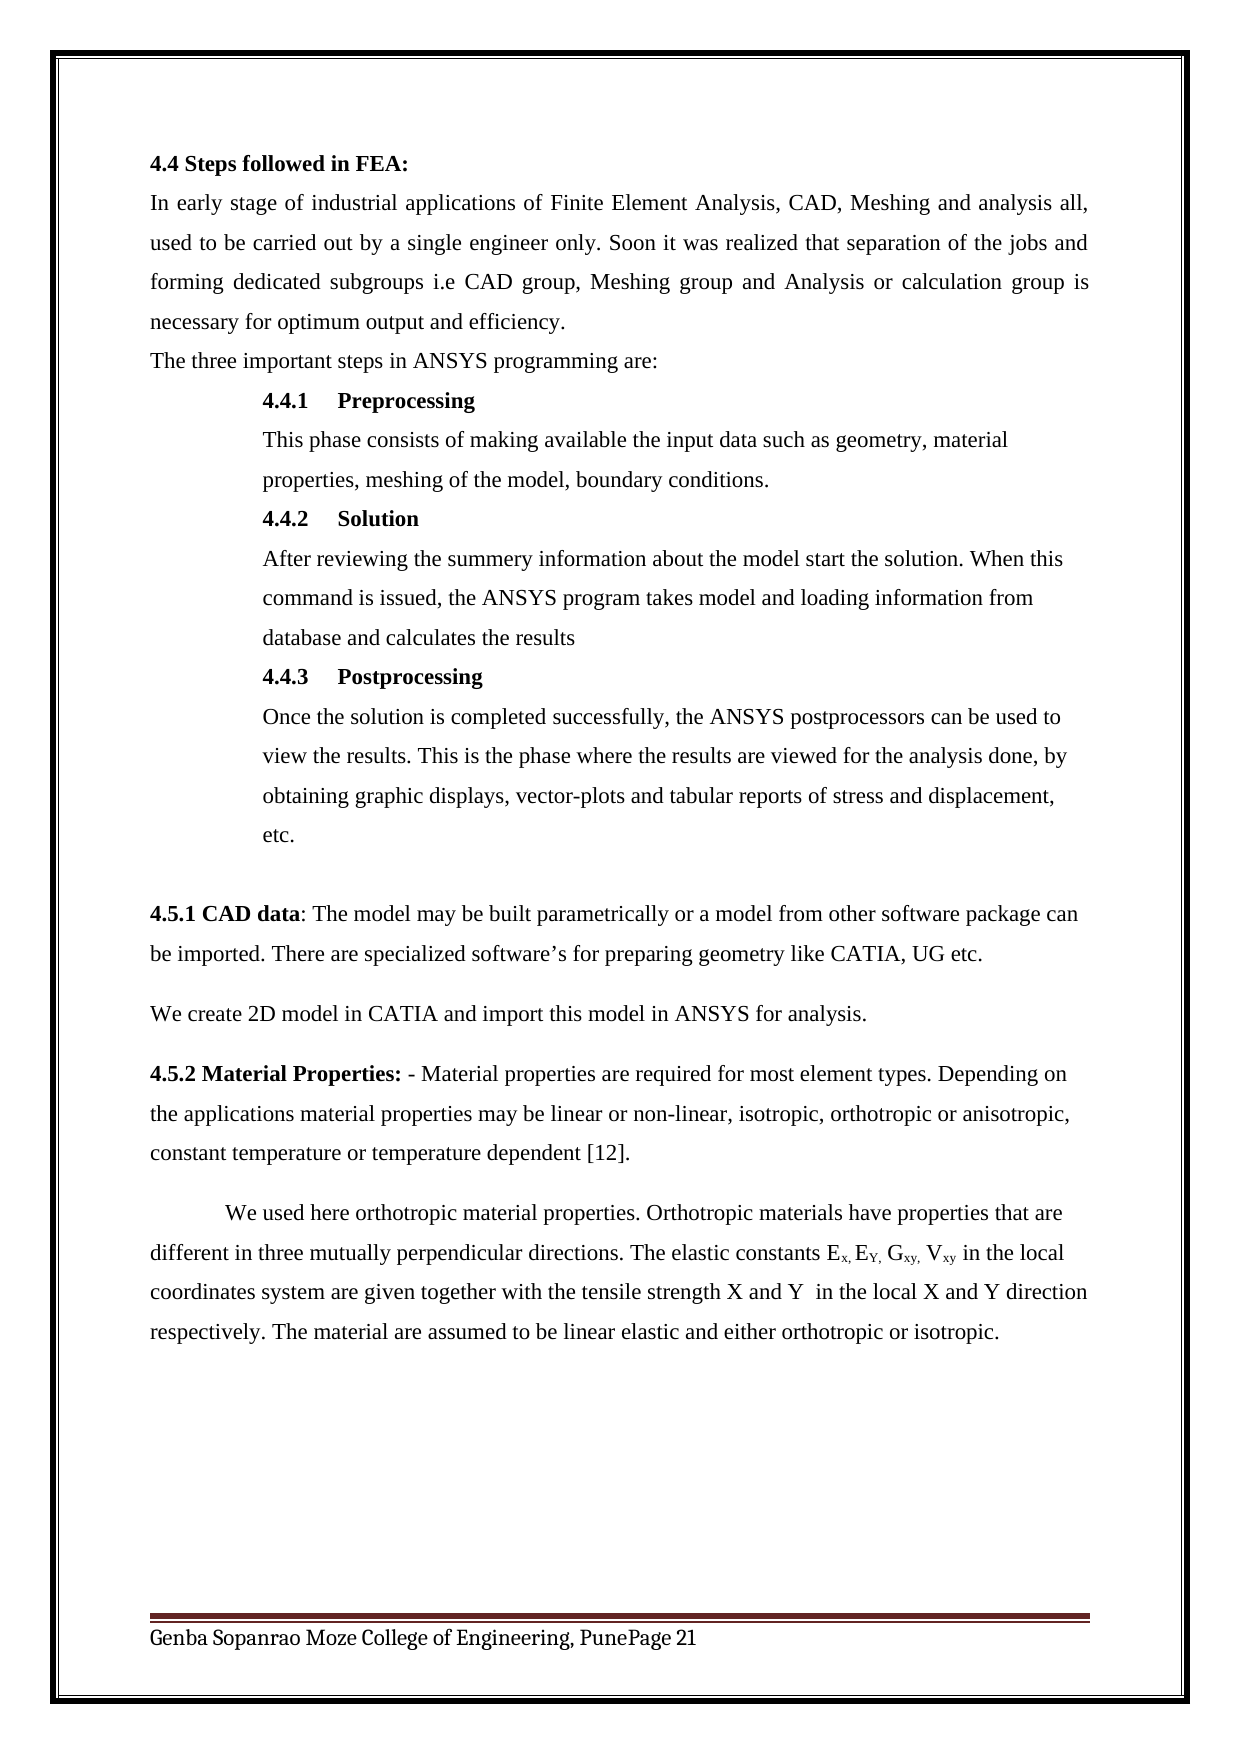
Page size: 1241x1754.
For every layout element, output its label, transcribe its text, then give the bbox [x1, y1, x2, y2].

list This phase consists of making available the input data such as geometry, material properties, meshing of the model, boundary conditions. [262, 426, 1090, 492]
text 4.5.1 CAD data: The model may be built parametrically or a model from other software package can be imported. There are specialized software’s for preparing geometry like CATIA, UG etc. [150, 900, 1090, 966]
text The three important steps in ANSYS programming are: [150, 347, 1090, 374]
list After reviewing the summery information about the model start the solution. When this command is issued, the ANSYS program takes model and loading information from database and calculates the results [262, 545, 1090, 650]
list Solution [262, 505, 1090, 532]
text In early stage of industrial applications of Finite Element Analysis, CAD, Meshing and analysis all, used to be carried out by a single engineer only. Soon it was realized that separation of the jobs and forming dedicated subgroups i.e CAD group, Meshing group and Analysis or calculation group is necessary for optimum output and efficiency. [150, 189, 1090, 334]
text We used here orthotropic material properties. Orthotropic materials have properties that are different in three mutually perpendicular directions. The elastic constants Ex, EY, Gxy, Vxy in the local coordinates system are given together with the tensile strength X and Y in the local X and Y direction respectively. The material are assumed to be linear elastic and either orthotropic or isotropic. [150, 1199, 1090, 1344]
list Postprocessing [262, 663, 1090, 689]
text 4.5.2 Material Properties: - Material properties are required for most element types. Depending on the applications material properties may be linear or non-linear, isotropic, orthotropic or anisotropic, constant temperature or temperature dependent [12]. [150, 1060, 1090, 1166]
list Once the solution is completed successfully, the ANSYS postprocessors can be used to view the results. This is the phase where the results are viewed for the analysis done, by obtaining graphic displays, vector-plots and tabular reports of stress and displacement, etc. [262, 703, 1090, 847]
text We create 2D model in CATIA and import this model in ANSYS for analysis. [150, 1000, 1090, 1026]
text 4.4 Steps followed in FEA: [150, 150, 1090, 176]
list Preprocessing [262, 387, 1090, 413]
